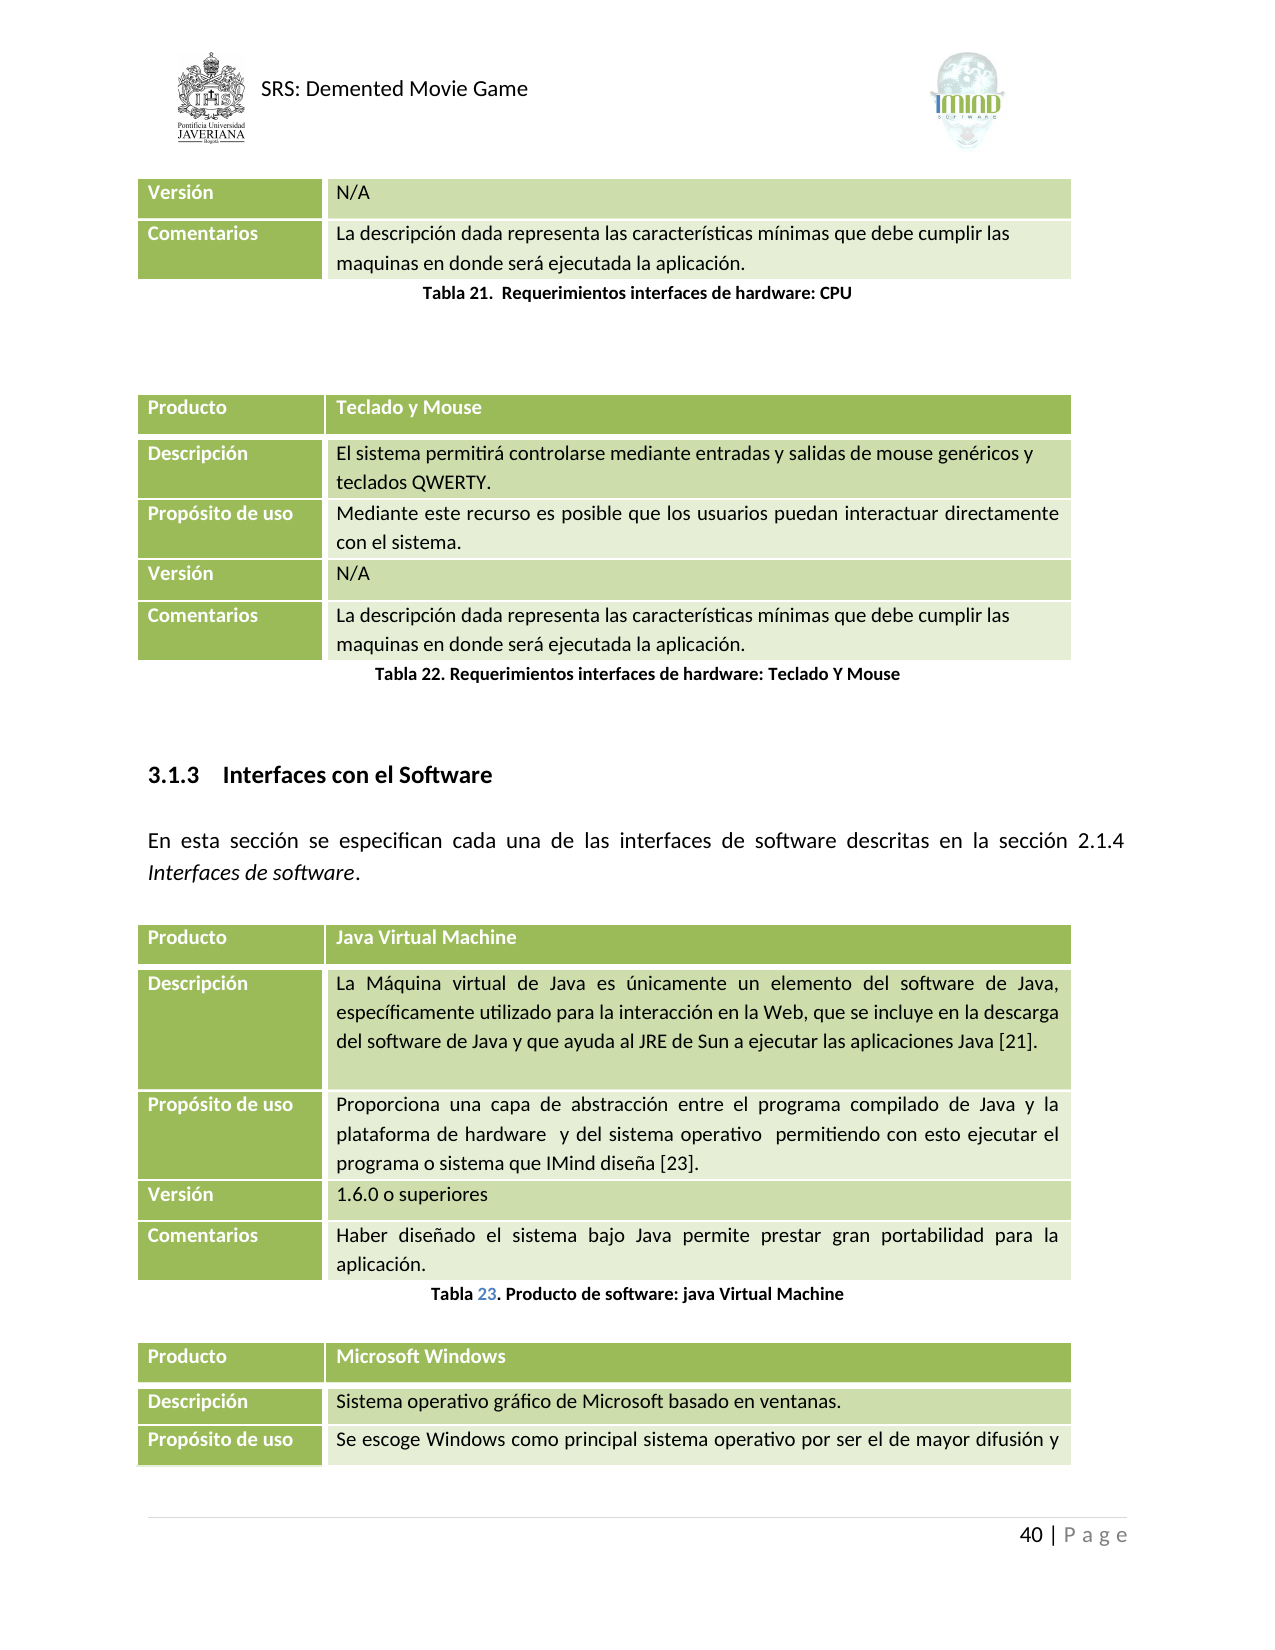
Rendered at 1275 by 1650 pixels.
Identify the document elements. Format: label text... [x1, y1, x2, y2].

table_cell Descripción [138, 970, 322, 1089]
table_cell Sistema operativo gráfico de Microsoft basado en ventanas. [328, 1389, 1071, 1424]
table_cell Versión [138, 560, 322, 600]
table_cell N/A [328, 560, 1071, 600]
table_cell Descripción [138, 1389, 322, 1424]
table_header Teclado y Mouse [326, 395, 1071, 434]
subtitle Interfaces con el Software [148, 759, 1127, 789]
text Tabla 23. Producto de software: java Virtual Machine [148, 1282, 1127, 1305]
text Tabla 22. Requerimientos interfaces de hardware: Teclado Y Mouse [148, 662, 1127, 685]
table_cell Propósito de uso [138, 1426, 322, 1465]
table_cell Haber diseñado el sistema bajo Java permite prestar gran portabilidad para la aplicación. [328, 1222, 1071, 1280]
table_header Producto [138, 1343, 324, 1382]
table_cell Comentarios [138, 602, 322, 660]
table_header Java Virtual Machine [326, 925, 1071, 964]
table_cell Comentarios [138, 221, 322, 279]
table_header Producto [138, 395, 324, 434]
text Tabla 21. Requerimientos interfaces de hardware: CPU [148, 281, 1127, 304]
table_cell Proporciona una capa de abstracción entre el programa compilado de Java y la plataforma de hardware y del sistema operativo permitiendo con esto ejecutar el programa o sistema que IMind diseña [23]. [328, 1092, 1071, 1179]
text En esta sección se especifican cada una de las interfaces de software descritas en la sección 2.1.4 Interfaces de software. [148, 826, 1127, 886]
picture [929, 52, 1011, 155]
table_cell Versión [138, 1181, 322, 1220]
table_header Microsoft Windows [326, 1343, 1071, 1382]
table_cell Propósito de uso [138, 1092, 322, 1179]
table_cell Versión [138, 179, 322, 218]
picture [177, 52, 245, 144]
table_cell Descripción [138, 440, 322, 498]
table_cell La descripción dada representa las características mínimas que debe cumplir las maquinas en donde será ejecutada la aplicación. [328, 602, 1071, 660]
table_header Producto [138, 925, 324, 964]
table_cell 1.6.0 o superiores [328, 1181, 1071, 1220]
table_cell Mediante este recurso es posible que los usuarios puedan interactuar directamente con el sistema. [328, 500, 1071, 558]
table_cell La descripción dada representa las características mínimas que debe cumplir las maquinas en donde será ejecutada la aplicación. [328, 221, 1071, 279]
table_cell La Máquina virtual de Java es únicamente un elemento del software de Java, específicamente utilizado para la interacción en la Web, que se incluye en la descarga del software de Java y que ayuda al JRE de Sun a ejecutar las aplicaciones Java [21]. [328, 970, 1071, 1089]
table_cell Comentarios [138, 1222, 322, 1280]
table_cell El sistema permitirá controlarse mediante entradas y salidas de mouse genéricos y teclados QWERTY. [328, 440, 1071, 498]
table_cell Propósito de uso [138, 500, 322, 558]
table_cell N/A [328, 179, 1071, 218]
